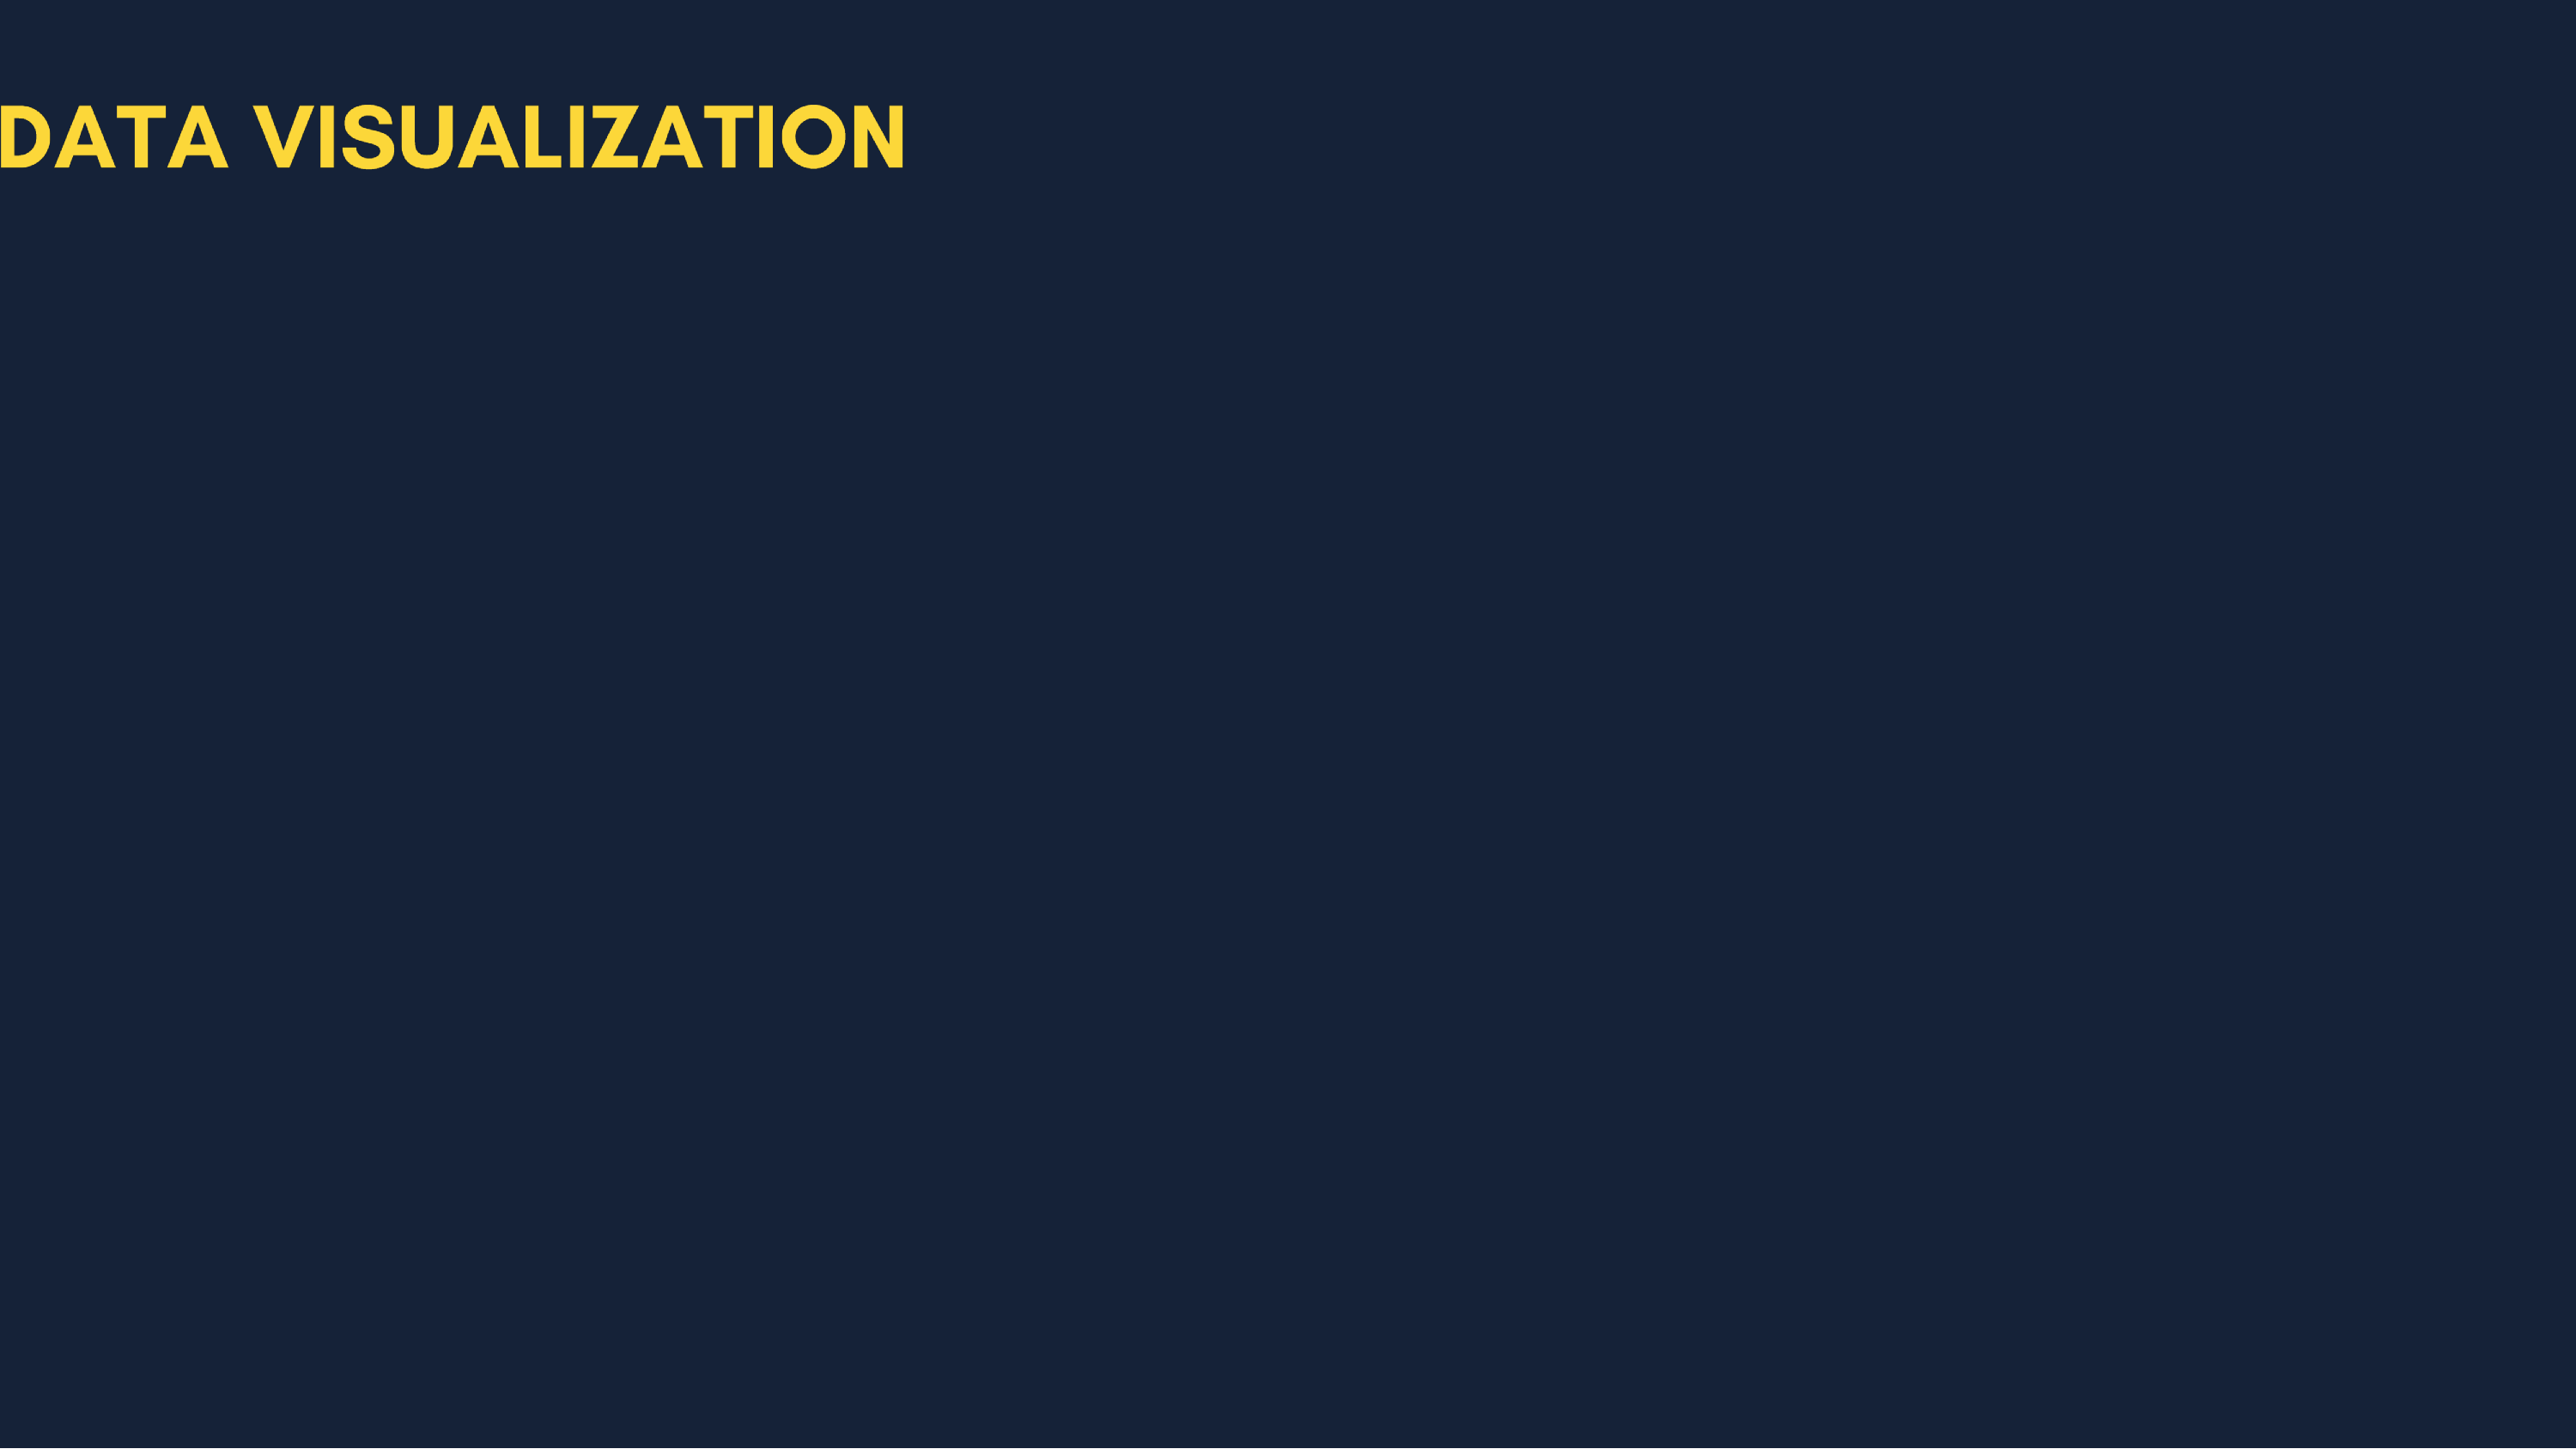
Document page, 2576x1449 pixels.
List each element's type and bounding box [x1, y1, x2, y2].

picture [0, 104, 903, 170]
